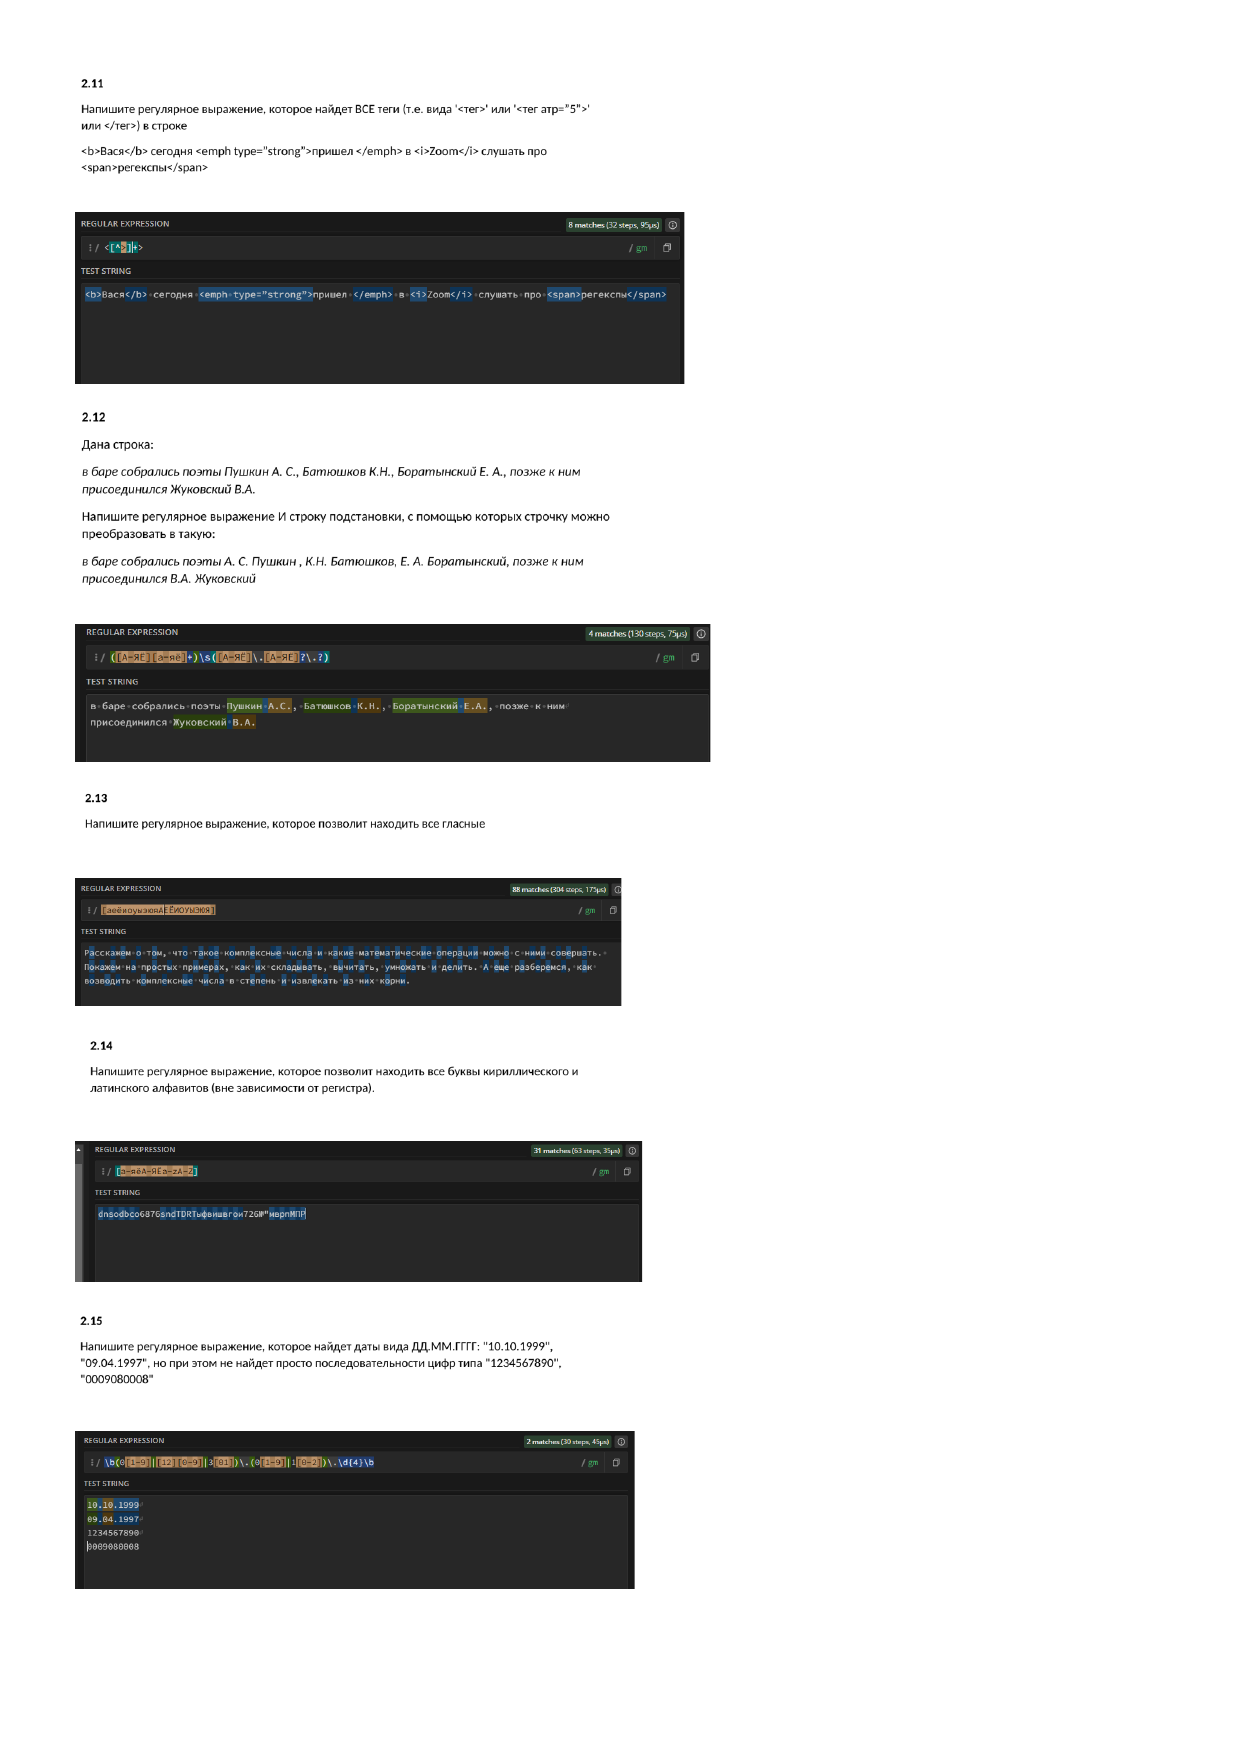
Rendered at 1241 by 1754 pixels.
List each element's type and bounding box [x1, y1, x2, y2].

picture [75, 1141, 643, 1282]
picture [75, 878, 622, 1006]
picture [75, 1303, 587, 1410]
picture [75, 1431, 635, 1589]
picture [75, 75, 604, 191]
picture [75, 624, 711, 762]
picture [75, 405, 629, 603]
picture [75, 783, 534, 857]
picture [75, 1027, 607, 1120]
picture [75, 212, 685, 384]
